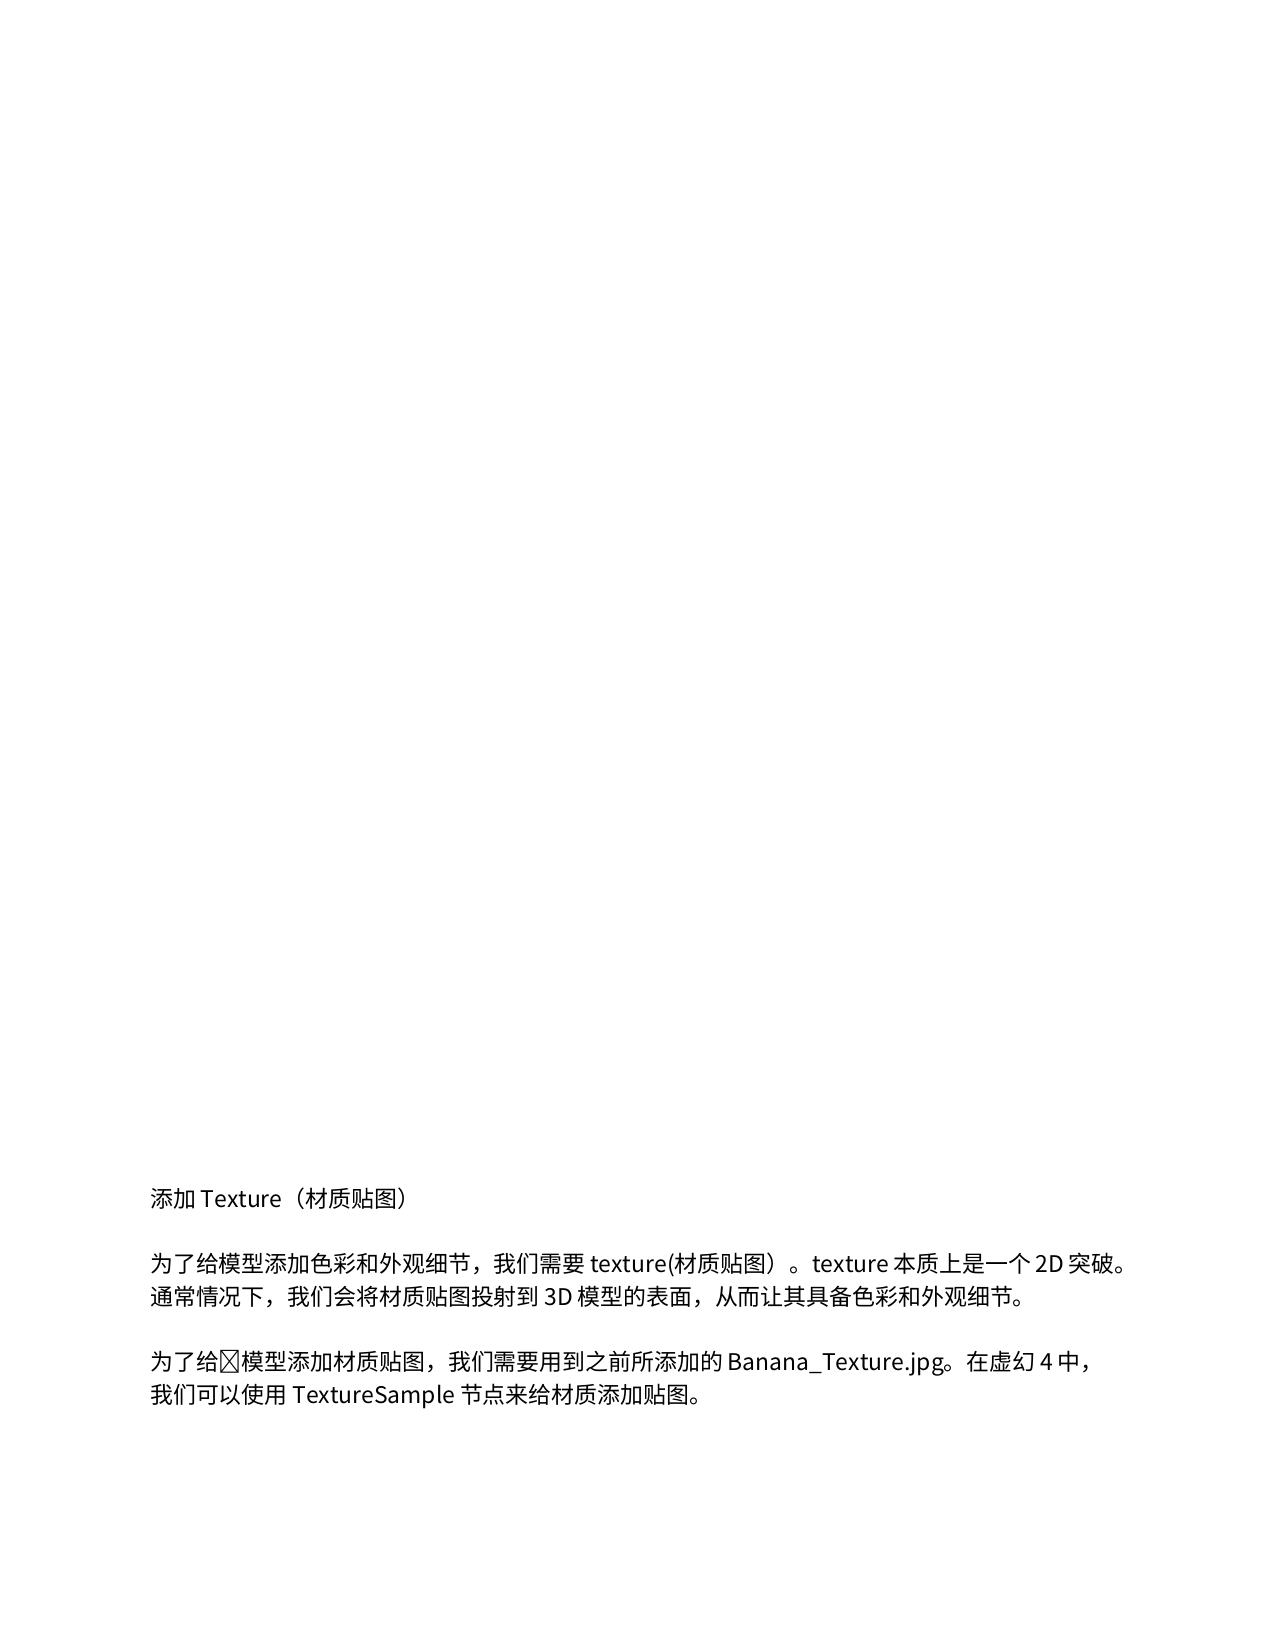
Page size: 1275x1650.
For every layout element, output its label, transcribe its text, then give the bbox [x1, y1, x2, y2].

text 添加Texture（材质贴图） [150, 1181, 1125, 1214]
text 为了给模型添加色彩和外观细节，我们需要texture(材质贴图）。texture本质上是一个2D突破。通常情况下，我们会将材质贴图投射到3D模型的表面，从而让其具备色彩和外观细节。 [150, 1246, 1125, 1312]
text 为了给🍌模型添加材质贴图，我们需要用到之前所添加的Banana_Texture.jpg。在虚幻4中，我们可以使用TextureSample节点来给材质添加贴图。 [150, 1343, 1125, 1410]
